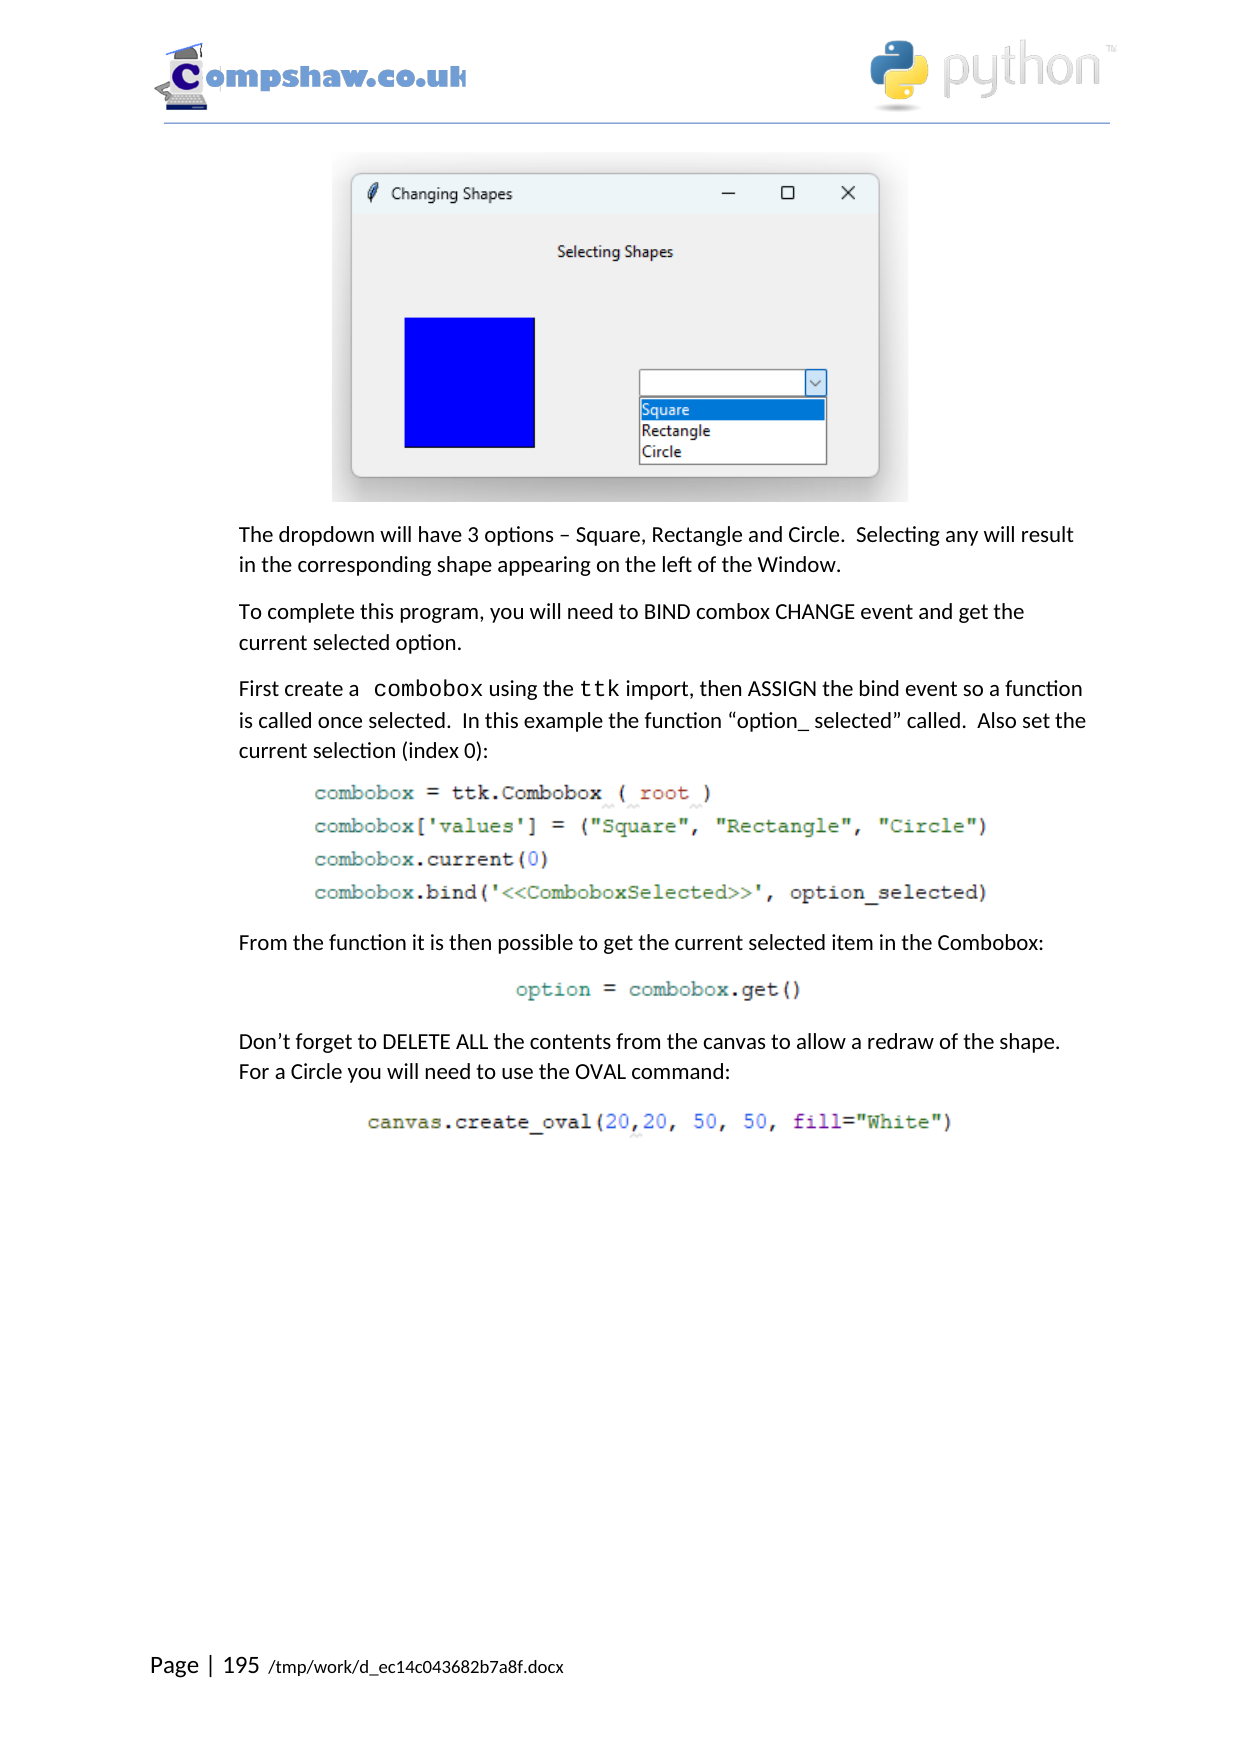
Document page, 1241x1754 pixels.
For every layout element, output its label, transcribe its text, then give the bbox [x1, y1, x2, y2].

text From the function it is then possible to get the current selected item in the Combobox: [239, 928, 1090, 956]
text First create a combobox using the ttk import, then ASSIGN the bind event so a function is called once selected. In this example the function “option_ selected” called. Also set the current selection (index 0): [224, 674, 1090, 764]
text To complete this program, you will need to BIND combox CHANGE event and get the current selected option. [224, 597, 1090, 656]
picture [150, 41, 466, 110]
picture [344, 1104, 985, 1154]
picture [311, 783, 1003, 910]
text The dropdown will have 3 options – Square, Rectangle and Circle. Selecting any will result in the corresponding shape appearing on the left of the Window. [224, 520, 1090, 579]
picture [863, 30, 1160, 115]
picture [331, 152, 909, 502]
picture [508, 975, 820, 1009]
text Don’t forget to DELETE ALL the contents from the canvas to allow a redraw of the shape. For a Circle you will need to use the OVAL command: [239, 1027, 1090, 1085]
